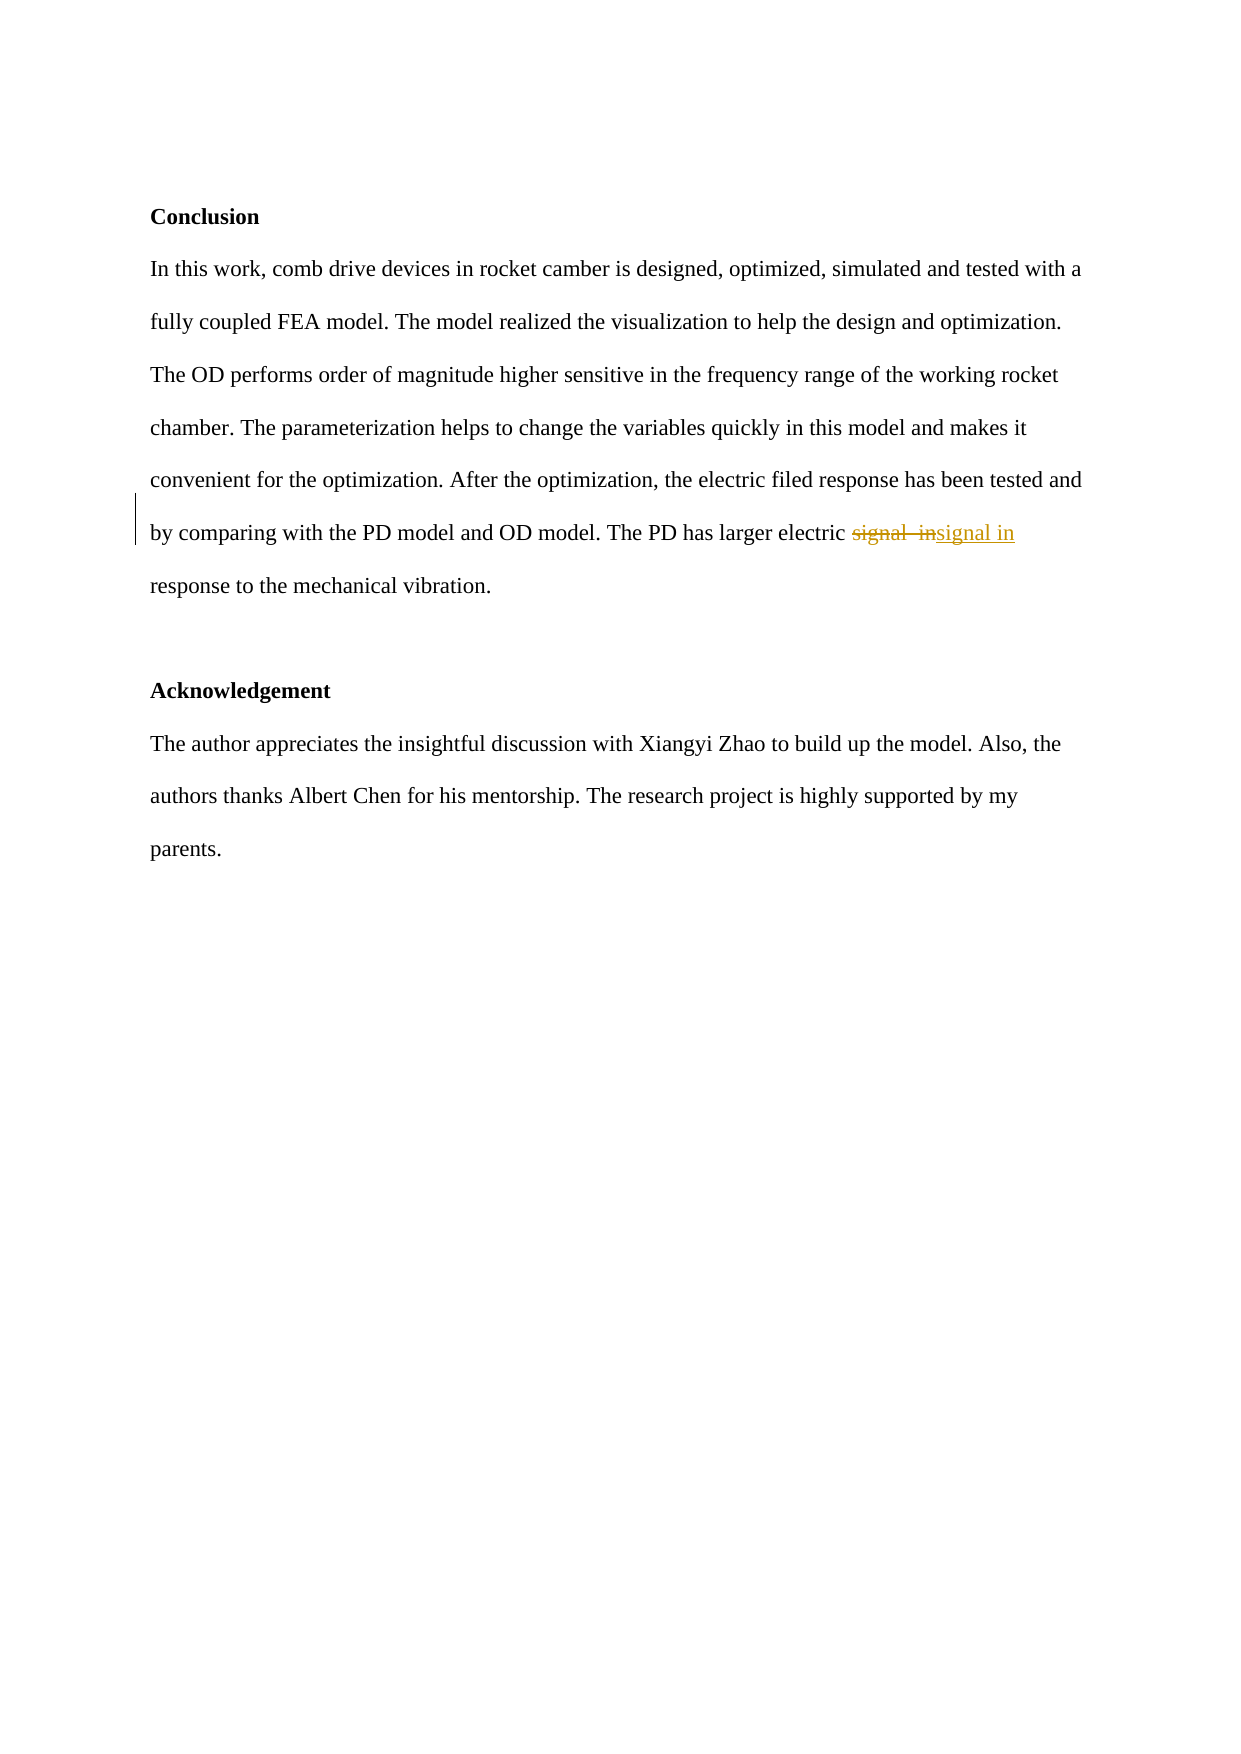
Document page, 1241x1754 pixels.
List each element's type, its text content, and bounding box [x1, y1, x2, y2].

text In this work, comb drive devices in rocket camber is designed, optimized, simulated and tested with a fully coupled FEA model. The model realized the visualization to help the design and optimization. The OD performs order of magnitude higher sensitive in the frequency range of the working rocket chamber. The parameterization helps to change the variables quickly in this model and makes it convenient for the optimization. After the optimization, the electric filed response has been tested and by comparing with the PD model and OD model. The PD has larger electric response to the mechanical vibration. [150, 255, 1090, 598]
text The author appreciates the insightful discussion with Xiangyi Zhao to build up the model. Also, the authors thanks Albert Chen for his mentorship. The research project is highly supported by my parents. [150, 730, 1090, 862]
text Acknowledgement [150, 677, 1090, 703]
text Conclusion [150, 203, 1090, 229]
